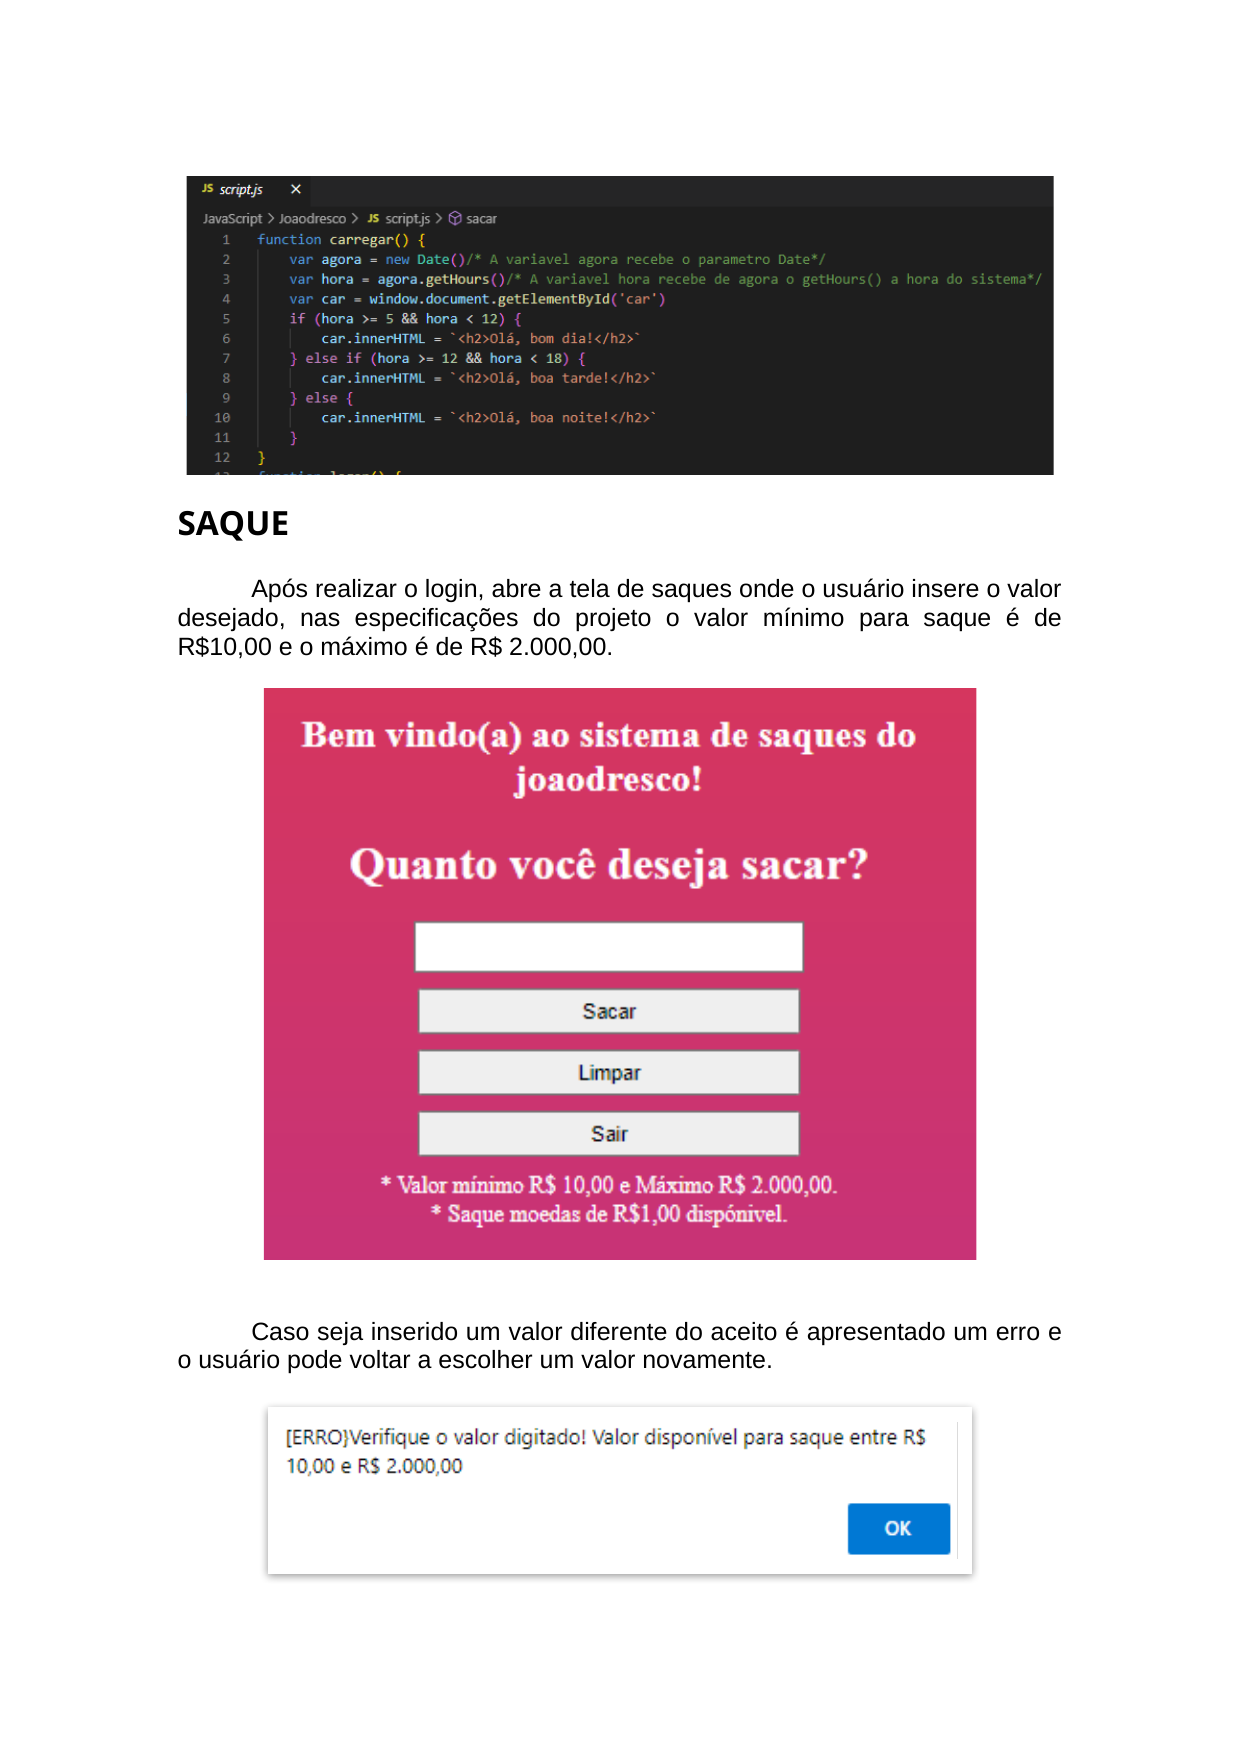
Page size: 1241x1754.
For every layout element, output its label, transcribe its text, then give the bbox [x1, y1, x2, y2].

picture [263, 688, 977, 1260]
picture [283, 1422, 958, 1559]
text Caso seja inserido um valor diferente do aceito é apresentado um erro e o usuário pode voltar a escolher um valor novamente. [177, 1317, 1063, 1374]
picture [186, 176, 1054, 475]
subtitle SAQUE [177, 500, 1063, 545]
text Após realizar o login, abre a tela de saques onde o usuário insere o valor desejado, nas especificações do projeto o valor mínimo para saque é de R$10,00 e o máximo é de R$ 2.000,00. [177, 574, 1063, 660]
